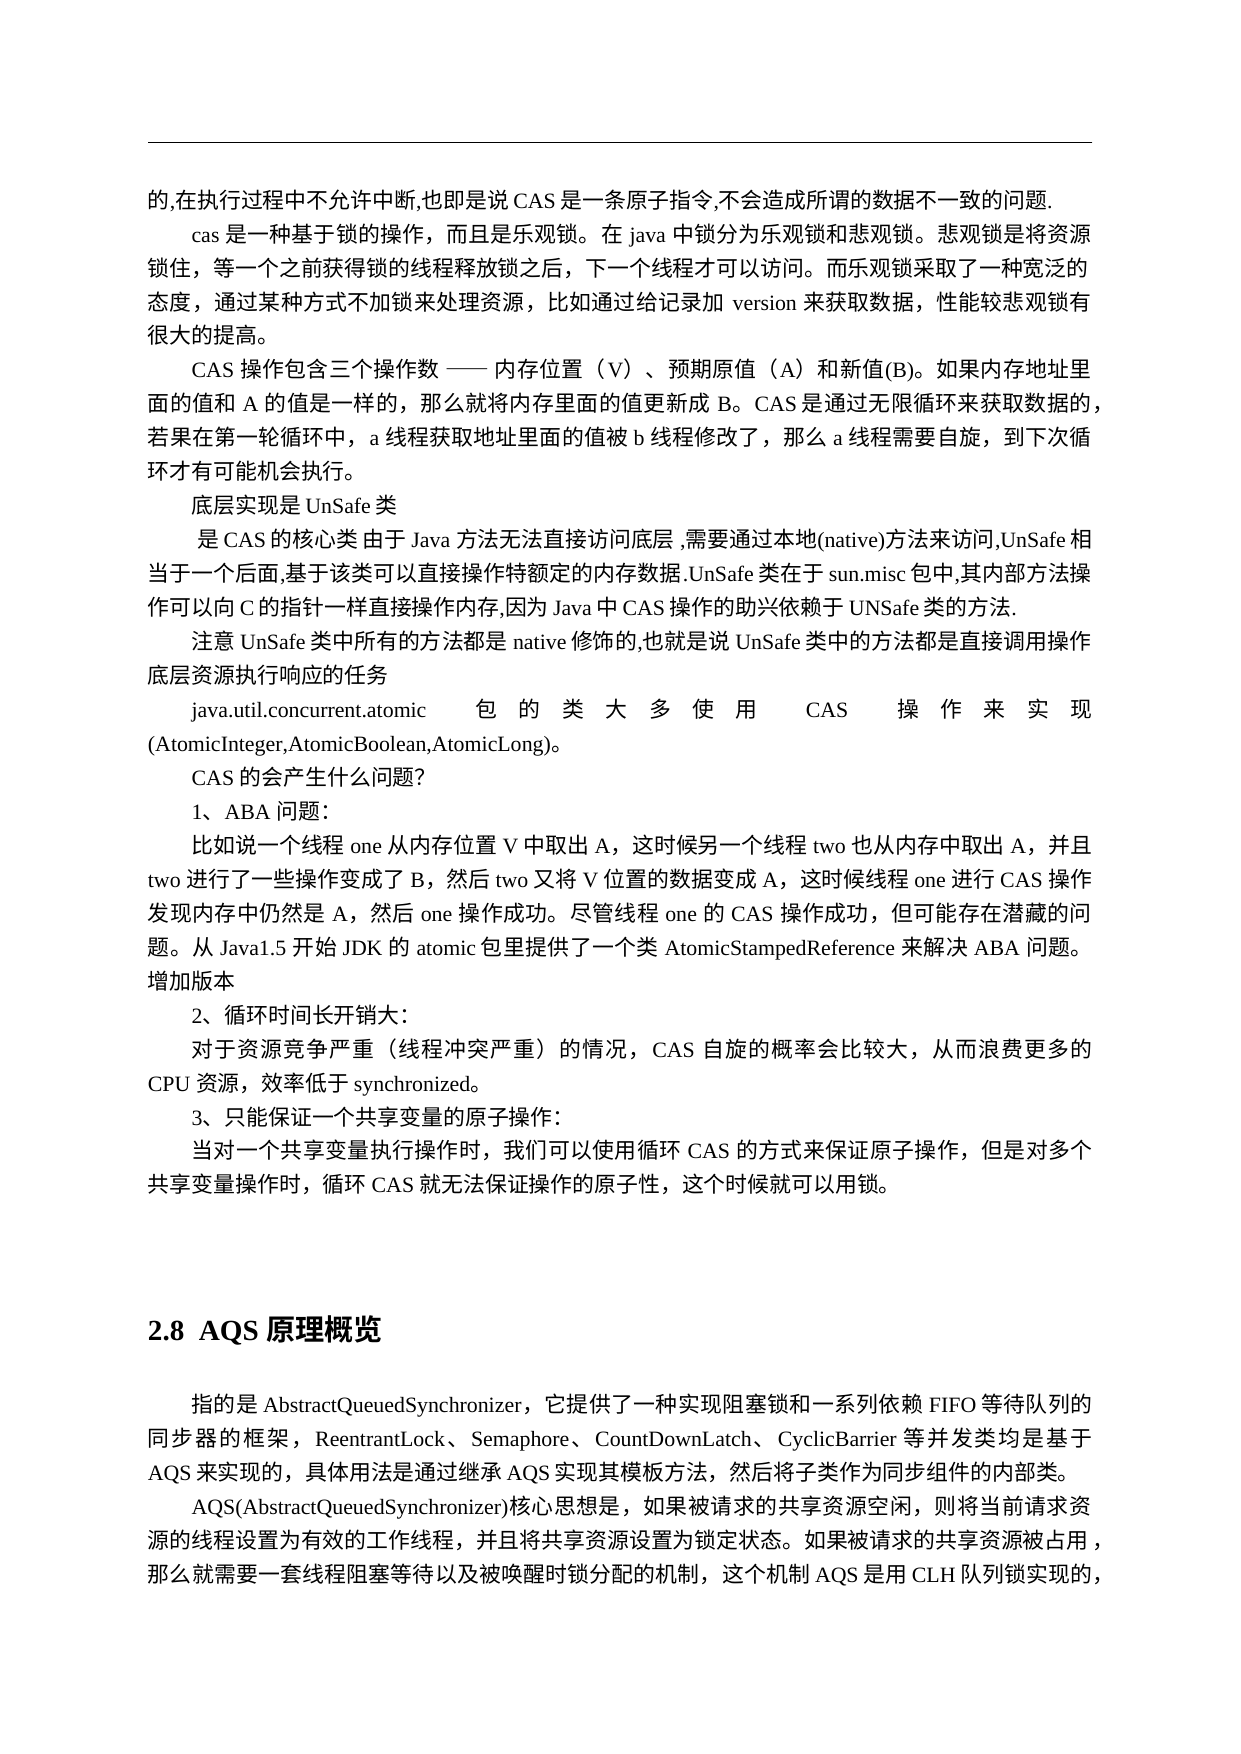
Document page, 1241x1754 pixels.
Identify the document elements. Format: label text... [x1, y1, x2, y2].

text 对于资源竞争严重（线程冲突严重）的情况，CAS 自旋的概率会比较大，从而浪费更多的 CPU 资源，效率低于 synchronized。 [148, 1031, 1092, 1098]
subtitle AQS 原理概览 [148, 1293, 1092, 1361]
text CAS 操作包含三个操作数 —— 内存位置（V）、预期原值（A）和新值(B)。如果内存地址里面的值和 A 的值是一样的，那么就将内存里面的值更新成 B。CAS是通过无限循环来获取数据的，若果在第一轮循环中，a 线程获取地址里面的值被b 线程修改了，那么 a 线程需要自旋，到下次循环才有可能机会执行。 [148, 351, 1092, 487]
text 当对一个共享变量执行操作时，我们可以使用循环 CAS 的方式来保证原子操作，但是对多个共享变量操作时，循环 CAS 就无法保证操作的原子性，这个时候就可以用锁。 [148, 1132, 1092, 1200]
text 注意UnSafe类中所有的方法都是native修饰的,也就是说UnSafe类中的方法都是直接调用操作底层资源执行响应的任务 [148, 623, 1092, 691]
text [148, 182, 1092, 216]
text CAS 的会产生什么问题？ [148, 759, 1092, 793]
text java.util.concurrent.atomic 包的类大多使用 CAS 操作来实现(AtomicInteger,AtomicBoolean,AtomicLong)。 [148, 691, 1092, 759]
text 比如说一个线程 one 从内存位置 V 中取出 A，这时候另一个线程 two 也从内存中取出 A，并且 two 进行了一些操作变成了 B，然后 two 又将 V 位置的数据变成 A，这时候线程 one 进行 CAS 操作发现内存中仍然是 A，然后 one 操作成功。尽管线程 one 的 CAS 操作成功，但可能存在潜藏的问题。从 Java1.5 开始 JDK 的 atomic包里提供了一个类 AtomicStampedReference 来解决 ABA 问题。增加版本 [148, 827, 1092, 997]
text 2、循环时间长开销大： [148, 997, 1092, 1031]
text 3、只能保证一个共享变量的原子操作： [148, 1098, 1092, 1132]
text 底层实现是UnSafe类 [148, 487, 1092, 521]
text 是CAS的核心类 由于Java 方法无法直接访问底层 ,需要通过本地(native)方法来访问,UnSafe相当于一个后面,基于该类可以直接操作特额定的内存数据.UnSafe类在于sun.misc包中,其内部方法操作可以向C的指针一样直接操作内存,因为Java中CAS操作的助兴依赖于UNSafe类的方法. [148, 521, 1092, 623]
text 指的是AbstractQueuedSynchronizer，它提供了一种实现阻塞锁和一系列依赖FIFO等待队列的同步器的框架，ReentrantLock、Semaphore、CountDownLatch、CyclicBarrier等并发类均是基于AQS来实现的，具体用法是通过继承AQS实现其模板方法，然后将子类作为同步组件的内部类。 [148, 1386, 1092, 1488]
text 1、ABA 问题： [148, 793, 1092, 827]
text cas 是一种基于锁的操作，而且是乐观锁。在 java 中锁分为乐观锁和悲观锁。悲观锁是将资源锁住，等一个之前获得锁的线程释放锁之后，下一个线程才可以访问。而乐观锁采取了一种宽泛的态度，通过某种方式不加锁来处理资源，比如通过给记录加 version 来获取数据，性能较悲观锁有很大的提高。 [148, 216, 1092, 351]
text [148, 1488, 1092, 1590]
